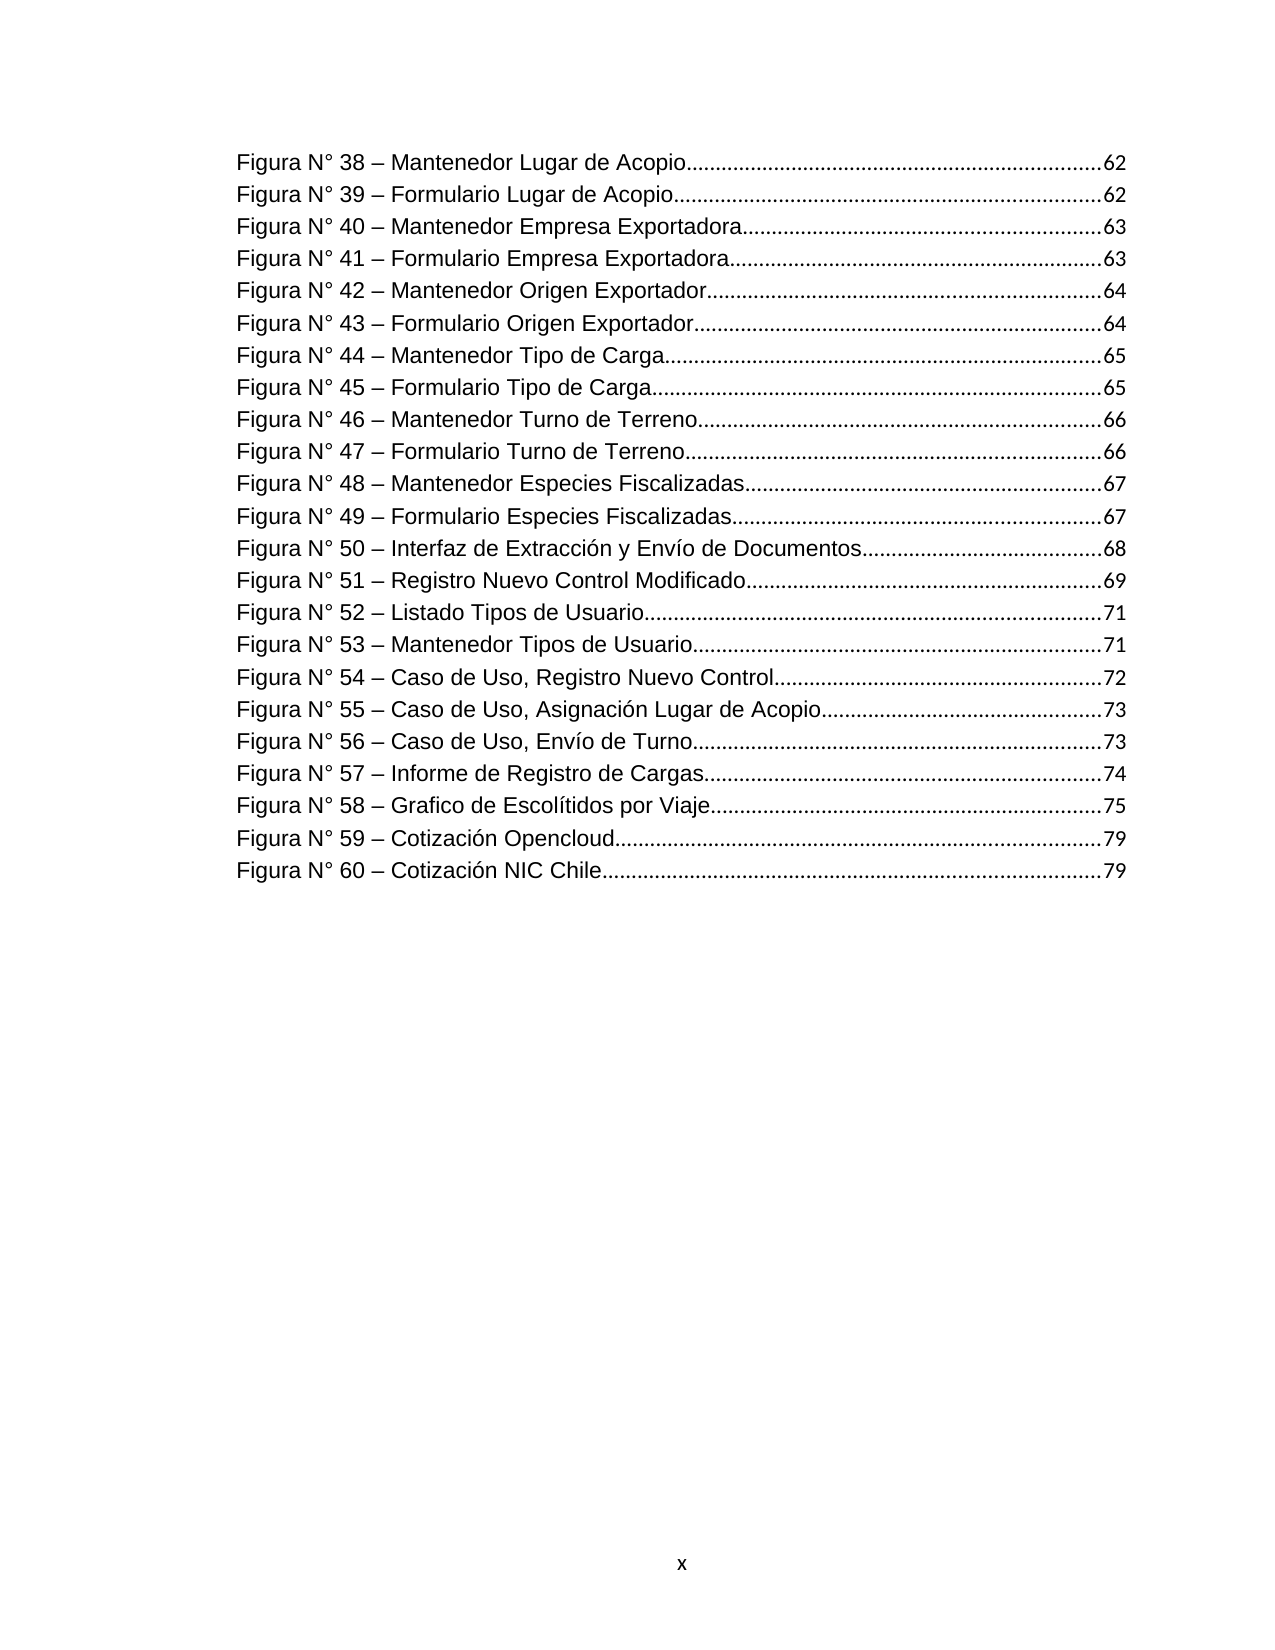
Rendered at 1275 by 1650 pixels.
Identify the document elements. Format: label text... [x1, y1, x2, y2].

text Figura N° 55 – Caso de Uso, Asignación Lugar de Acopio 73 [236, 695, 1127, 723]
text Figura N° 53 – Mantenedor Tipos de Usuario 71 [236, 631, 1127, 658]
text Figura N° 42 – Mantenedor Origen Exportador 64 [236, 276, 1127, 304]
text Figura N° 52 – Listado Tipos de Usuario 71 [236, 598, 1127, 626]
text Figura N° 54 – Caso de Uso, Registro Nuevo Control 72 [236, 663, 1127, 691]
text Figura N° 50 – Interfaz de Extracción y Envío de Documentos 68 [236, 534, 1127, 562]
text Figura N° 47 – Formulario Turno de Terreno 66 [236, 437, 1127, 465]
text Figura N° 57 – Informe de Registro de Cargas 74 [236, 759, 1127, 787]
text Figura N° 38 – Mantenedor Lugar de Acopio 62 [236, 148, 1127, 176]
text Figura N° 40 – Mantenedor Empresa Exportadora 63 [236, 212, 1127, 240]
text Figura N° 56 – Caso de Uso, Envío de Turno 73 [236, 727, 1127, 755]
text Figura N° 39 – Formulario Lugar de Acopio 62 [236, 180, 1127, 208]
text Figura N° 46 – Mantenedor Turno de Terreno 66 [236, 405, 1127, 433]
text Figura N° 59 – Cotización Opencloud 79 [236, 824, 1127, 852]
text Figura N° 41 – Formulario Empresa Exportadora 63 [236, 244, 1127, 272]
text Figura N° 45 – Formulario Tipo de Carga 65 [236, 373, 1127, 401]
text Figura N° 44 – Mantenedor Tipo de Carga 65 [236, 341, 1127, 369]
text Figura N° 58 – Grafico de Escolítidos por Viaje 75 [236, 791, 1127, 819]
text Figura N° 60 – Cotización NIC Chile 79 [236, 856, 1127, 884]
text Figura N° 43 – Formulario Origen Exportador 64 [236, 309, 1127, 337]
text Figura N° 48 – Mantenedor Especies Fiscalizadas 67 [236, 469, 1127, 498]
text Figura N° 51 – Registro Nuevo Control Modificado 69 [236, 566, 1127, 594]
text Figura N° 49 – Formulario Especies Fiscalizadas 67 [236, 502, 1127, 530]
